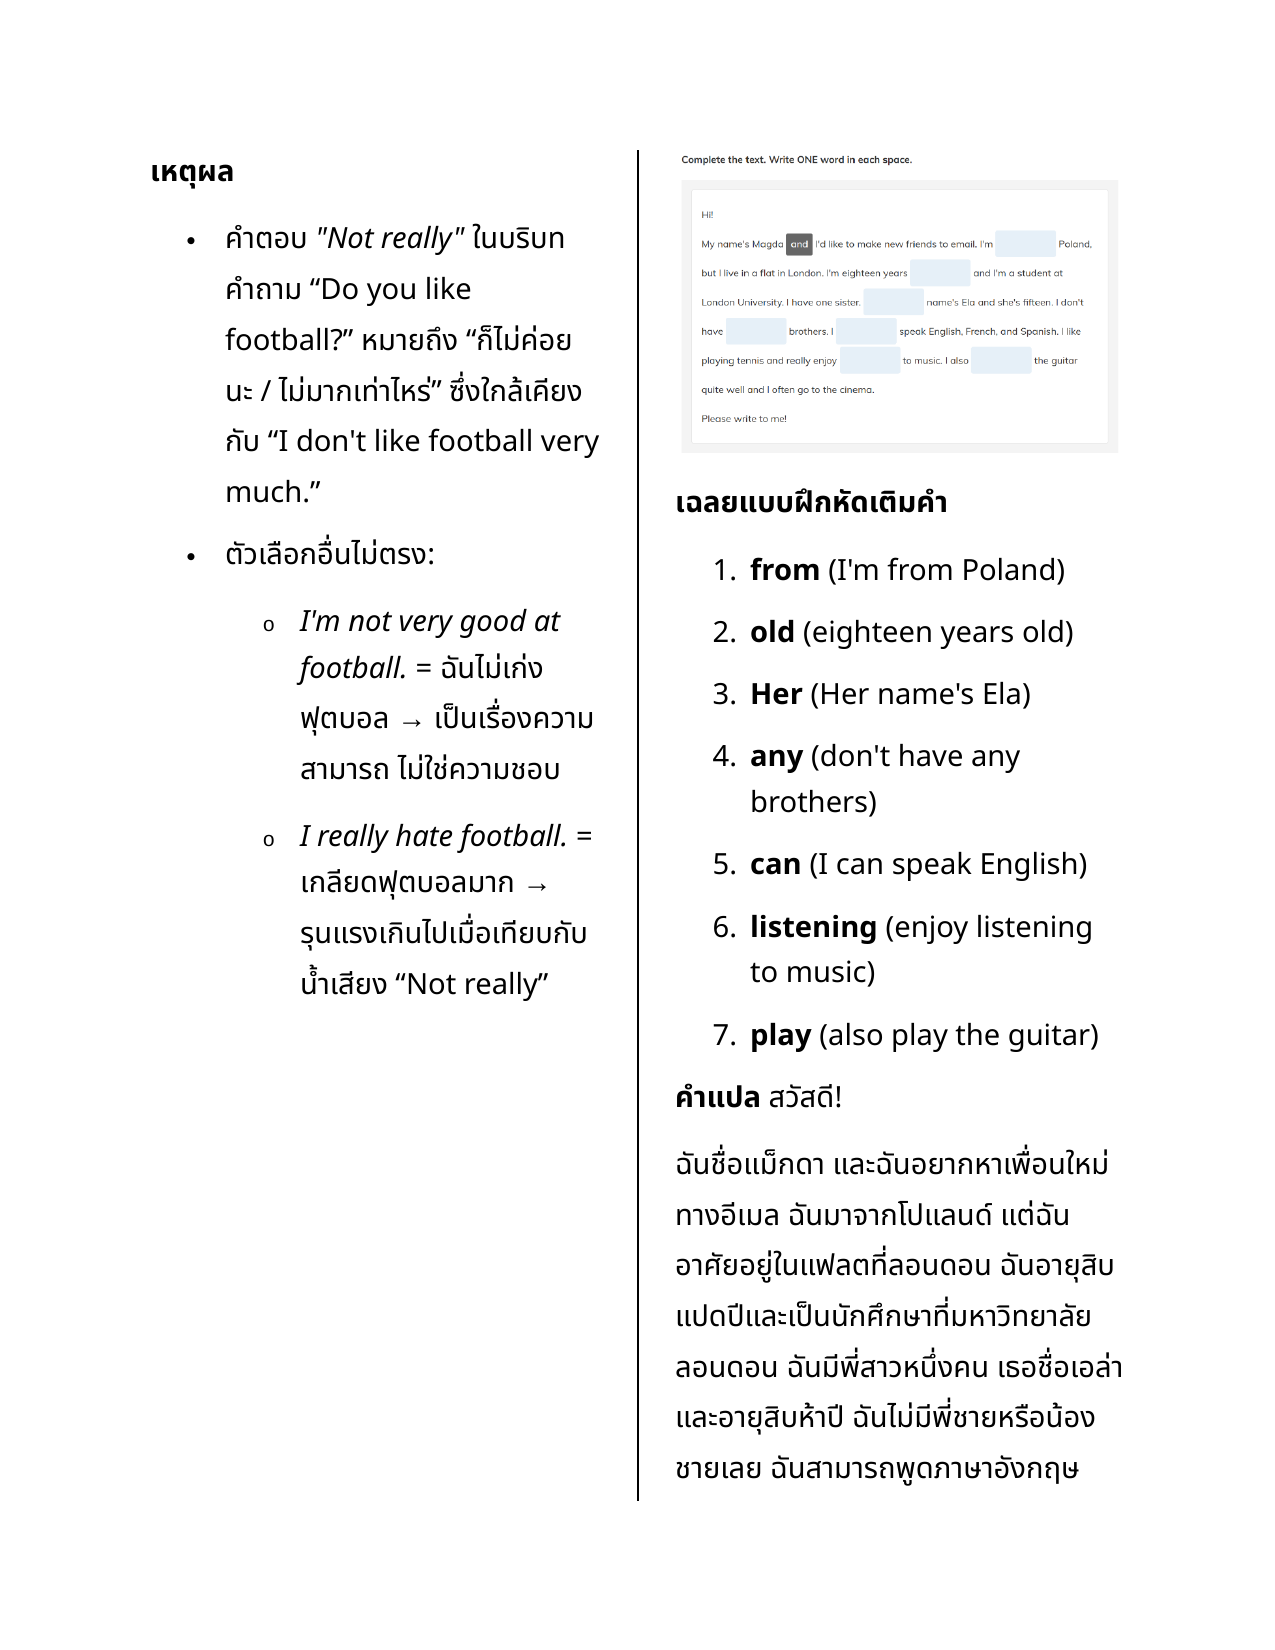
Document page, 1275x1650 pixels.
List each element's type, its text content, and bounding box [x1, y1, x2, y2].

list คำตอบ "Not really" ในบริบทคำถาม “Do you like football?” หมายถึง “ก็ไม่ค่อยนะ / ไม่มากเท่าไหร่” ซึ่งใกล้เคียงกับ “I don't like football very much.” [187, 217, 600, 511]
text เฉลยแบบฝึกหัดเติมคำ [675, 482, 1125, 526]
list play (also play the guitar) [712, 1014, 1125, 1053]
list can (I can speak English) [712, 844, 1125, 883]
picture [675, 150, 1125, 460]
list any (don't have any brothers) [712, 736, 1125, 821]
list I'm not very good at football. = ฉันไม่เก่งฟุตบอล → เป็นเรื่องความสามารถ ไม่ใช่ความชอบ [262, 601, 600, 792]
text คำแปล สวัสดี! [675, 1076, 1125, 1120]
list from (I'm from Poland) [712, 549, 1125, 588]
list ตัวเลือกอื่นไม่ตรง: [187, 533, 600, 577]
list listening (enjoy listening to music) [712, 906, 1125, 991]
list old (eighteen years old) [712, 611, 1125, 651]
list I really hate football. = เกลียดฟุตบอลมาก → รุนแรงเกินไปเมื่อเทียบกับน้ำเสียง “Not really” [262, 816, 600, 1007]
list Her (Her name's Ela) [712, 673, 1125, 713]
text เหตุผล [150, 150, 600, 194]
